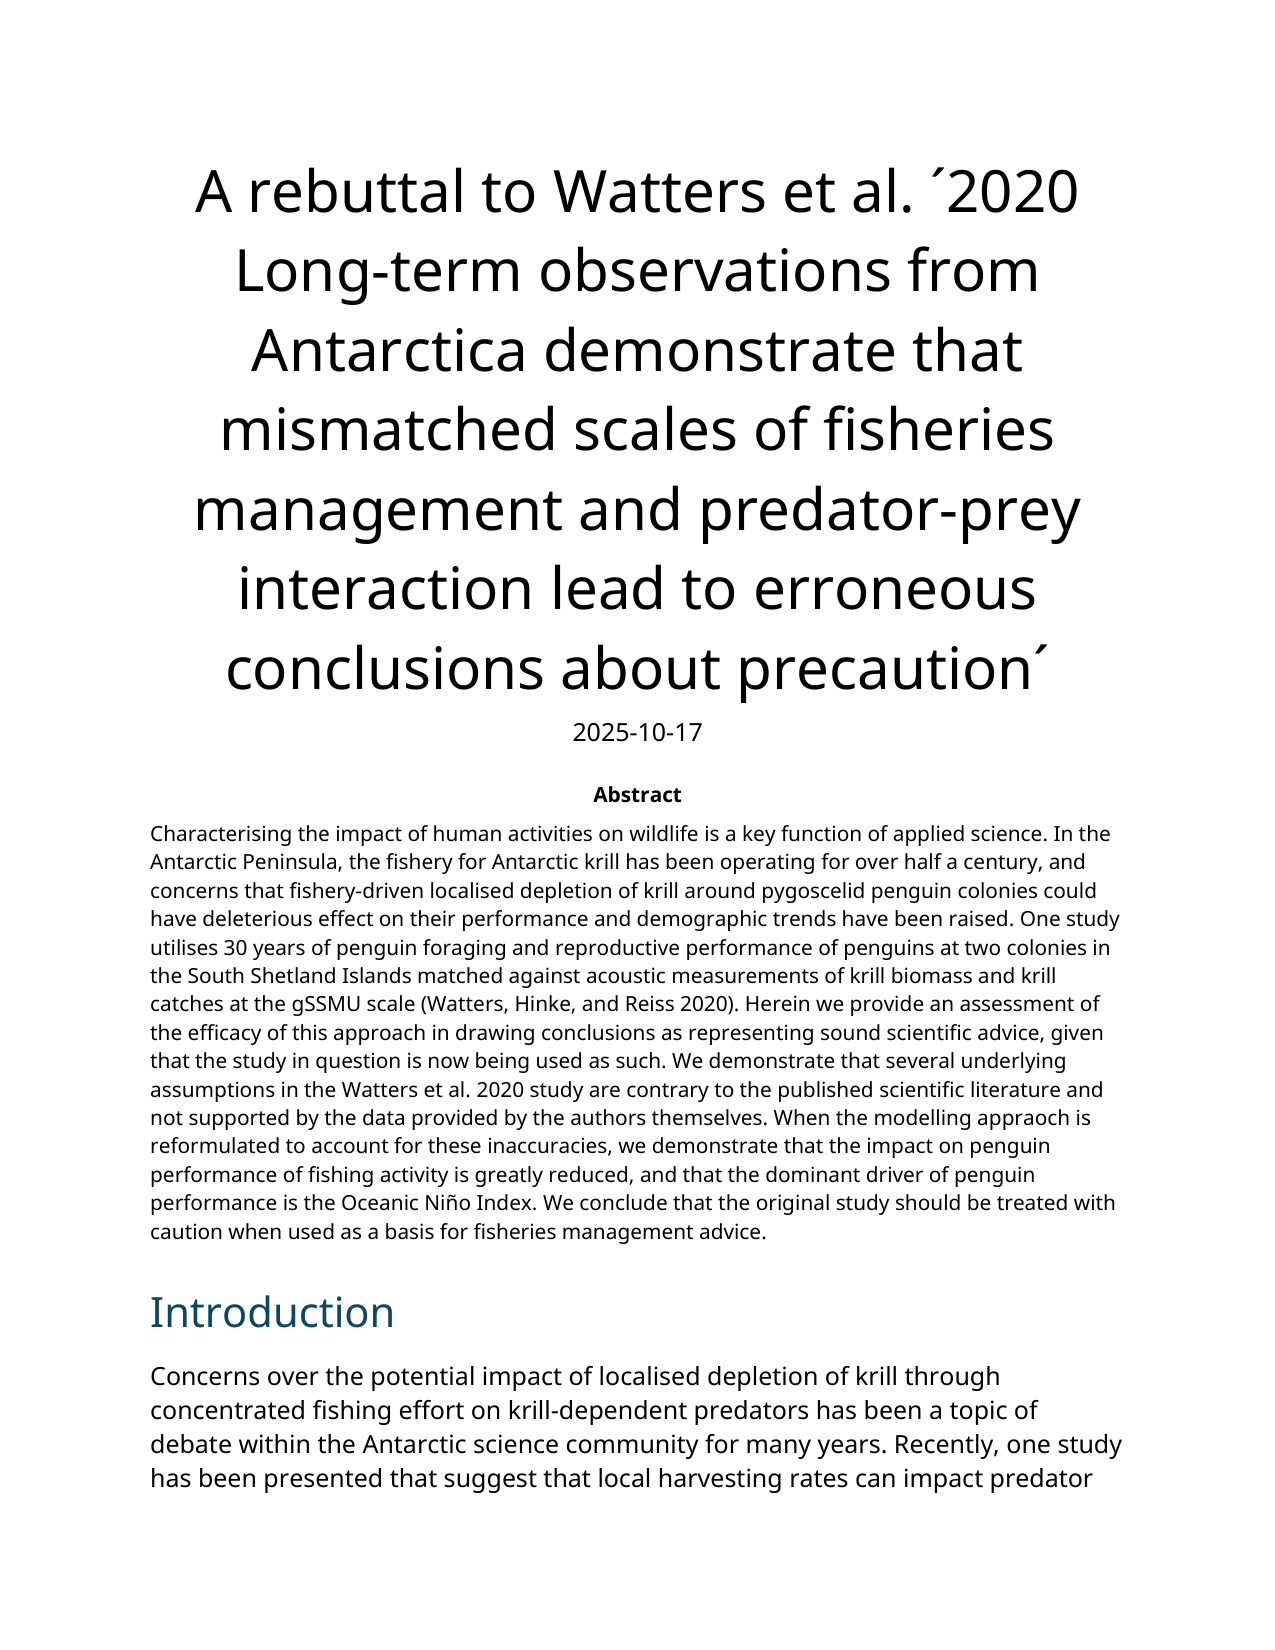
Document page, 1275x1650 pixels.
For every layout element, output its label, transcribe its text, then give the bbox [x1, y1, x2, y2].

title A rebuttal to Watters et al. ´2020 Long-term observations from Antarctica demonstrate that mismatched scales of fisheries management and predator-prey interaction lead to erroneous conclusions about precaution´ [150, 150, 1125, 706]
text Characterising the impact of human activities on wildlife is a key function of applied science. In the Antarctic Peninsula, the fishery for Antarctic krill has been operating for over half a century, and concerns that fishery-driven localised depletion of krill around pygoscelid penguin colonies could have deleterious effect on their performance and demographic trends have been raised. One study utilises 30 years of penguin foraging and reproductive performance of penguins at two colonies in the South Shetland Islands matched against acoustic measurements of krill biomass and krill catches at the gSSMU scale (Watters, Hinke, and Reiss 2020). Herein we provide an assessment of the efficacy of this approach in drawing conclusions as representing sound scientific advice, given that the study in question is now being used as such. We demonstrate that several underlying assumptions in the Watters et al. 2020 study are contrary to the published scientific literature and not supported by the data provided by the authors themselves. When the modelling appraoch is reformulated to account for these inaccuracies, we demonstrate that the impact on penguin performance of fishing activity is greatly reduced, and that the dominant driver of penguin performance is the Oceanic Niño Index. We conclude that the original study should be treated with caution when used as a basis for fisheries management advice. [150, 819, 1125, 1245]
title Abstract [150, 780, 1125, 808]
text 2025-10-17 [150, 715, 1125, 749]
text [150, 1358, 1125, 1495]
subtitle Introduction [150, 1283, 1125, 1340]
